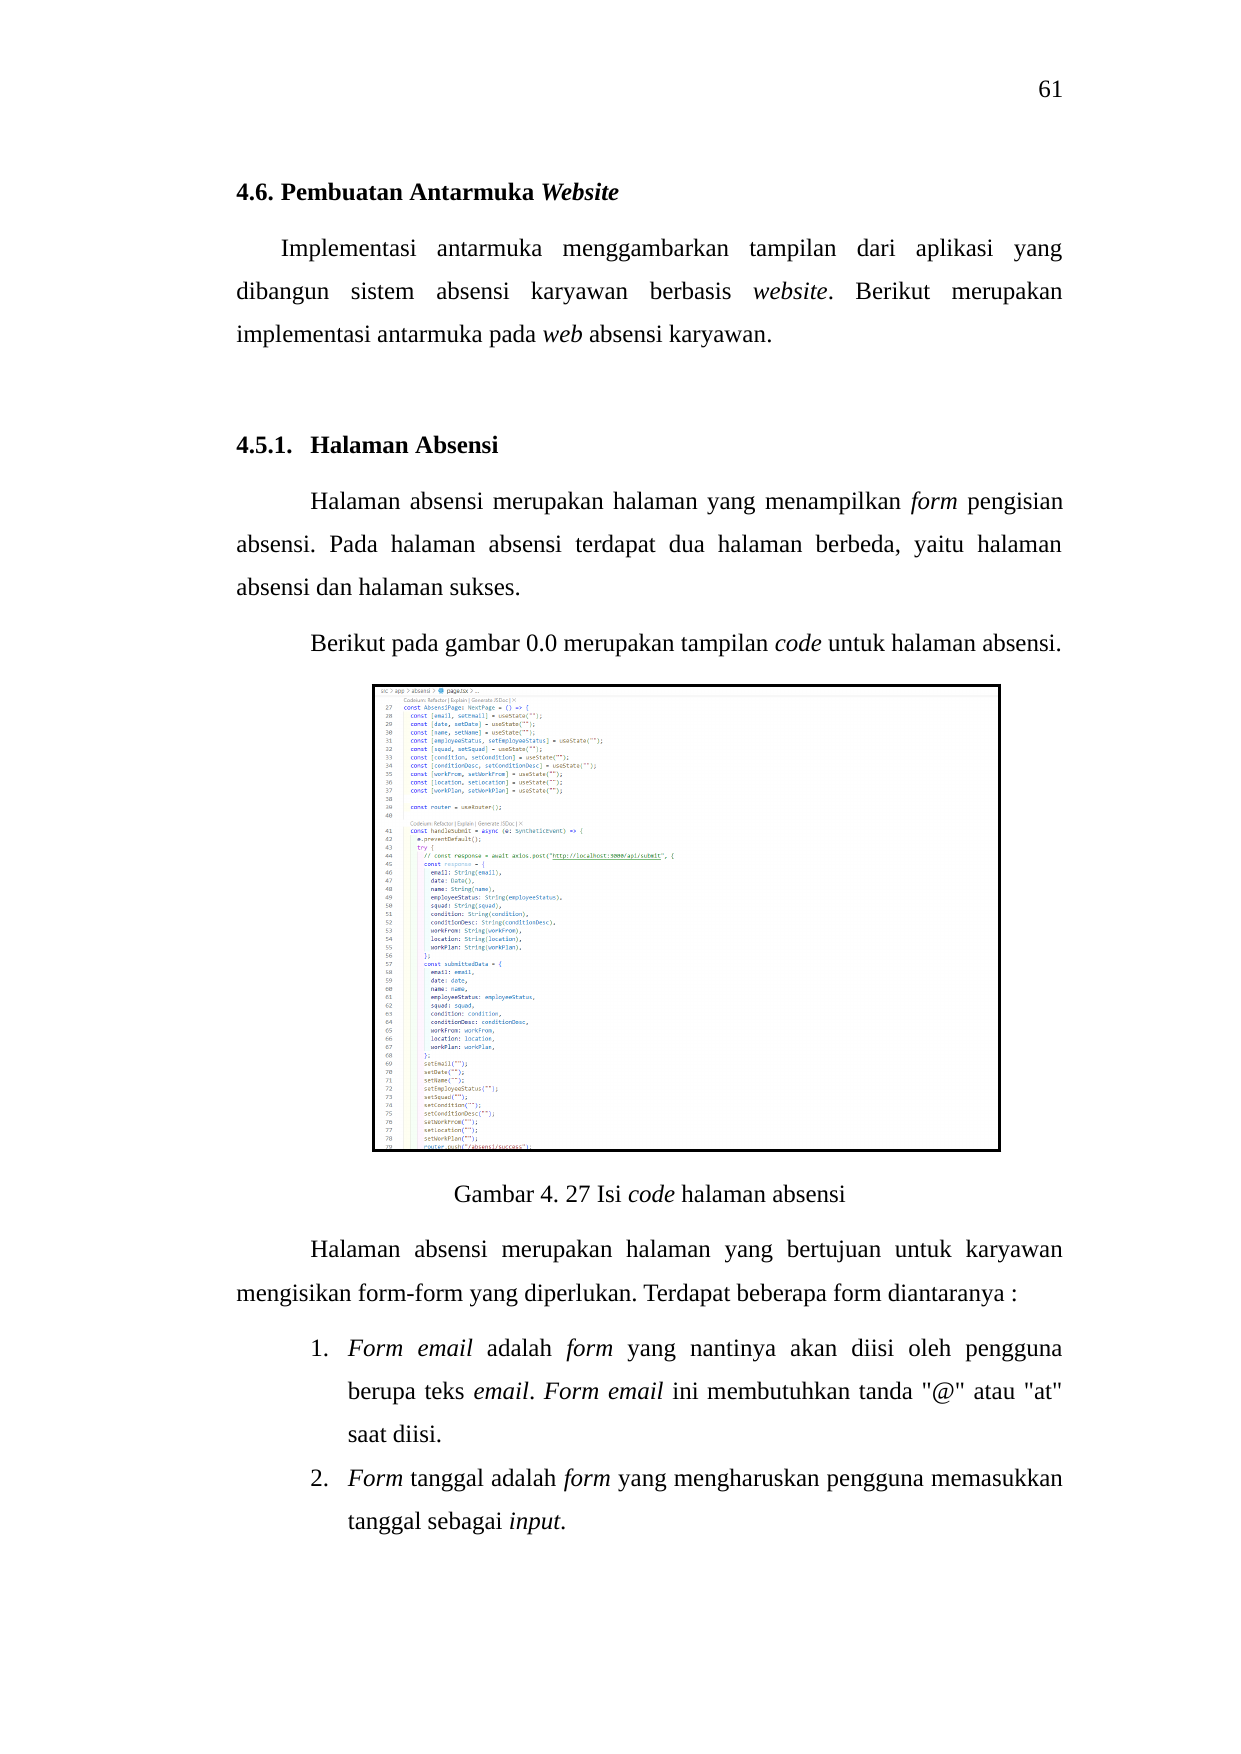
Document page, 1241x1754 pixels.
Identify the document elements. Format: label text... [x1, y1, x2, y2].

text Implementasi antarmuka menggambarkan tampilan dari aplikasi yang dibangun sistem absensi karyawan berbasis website. Berikut merupakan implementasi antarmuka pada web absensi karyawan. [236, 233, 1063, 348]
text Halaman absensi merupakan halaman yang menampilkan form pengisian absensi. Pada halaman absensi terdapat dua halaman berbeda, yaitu halaman absensi dan halaman sukses. [236, 486, 1063, 601]
text Pembuatan Antarmuka Website [236, 177, 1063, 206]
text Halaman absensi merupakan halaman yang bertujuan untuk karyawan mengisikan form-form yang diperlukan. Terdapat beberapa form diantaranya : [236, 1234, 1063, 1306]
picture [375, 687, 998, 1149]
text Halaman Absensi [236, 430, 1063, 459]
list Form email adalah form yang nantinya akan diisi oleh pengguna berupa teks email. Form email ini membutuhkan tanda "@" atau "at" saat diisi. [310, 1333, 1063, 1448]
text Gambar 4. 27 Isi code halaman absensi [236, 1179, 1063, 1208]
text Berikut pada gambar 0.0 merupakan tampilan code untuk halaman absensi. [236, 628, 1063, 657]
list Form tanggal adalah form yang mengharuskan pengguna memasukkan tanggal sebagai input. [310, 1463, 1063, 1534]
